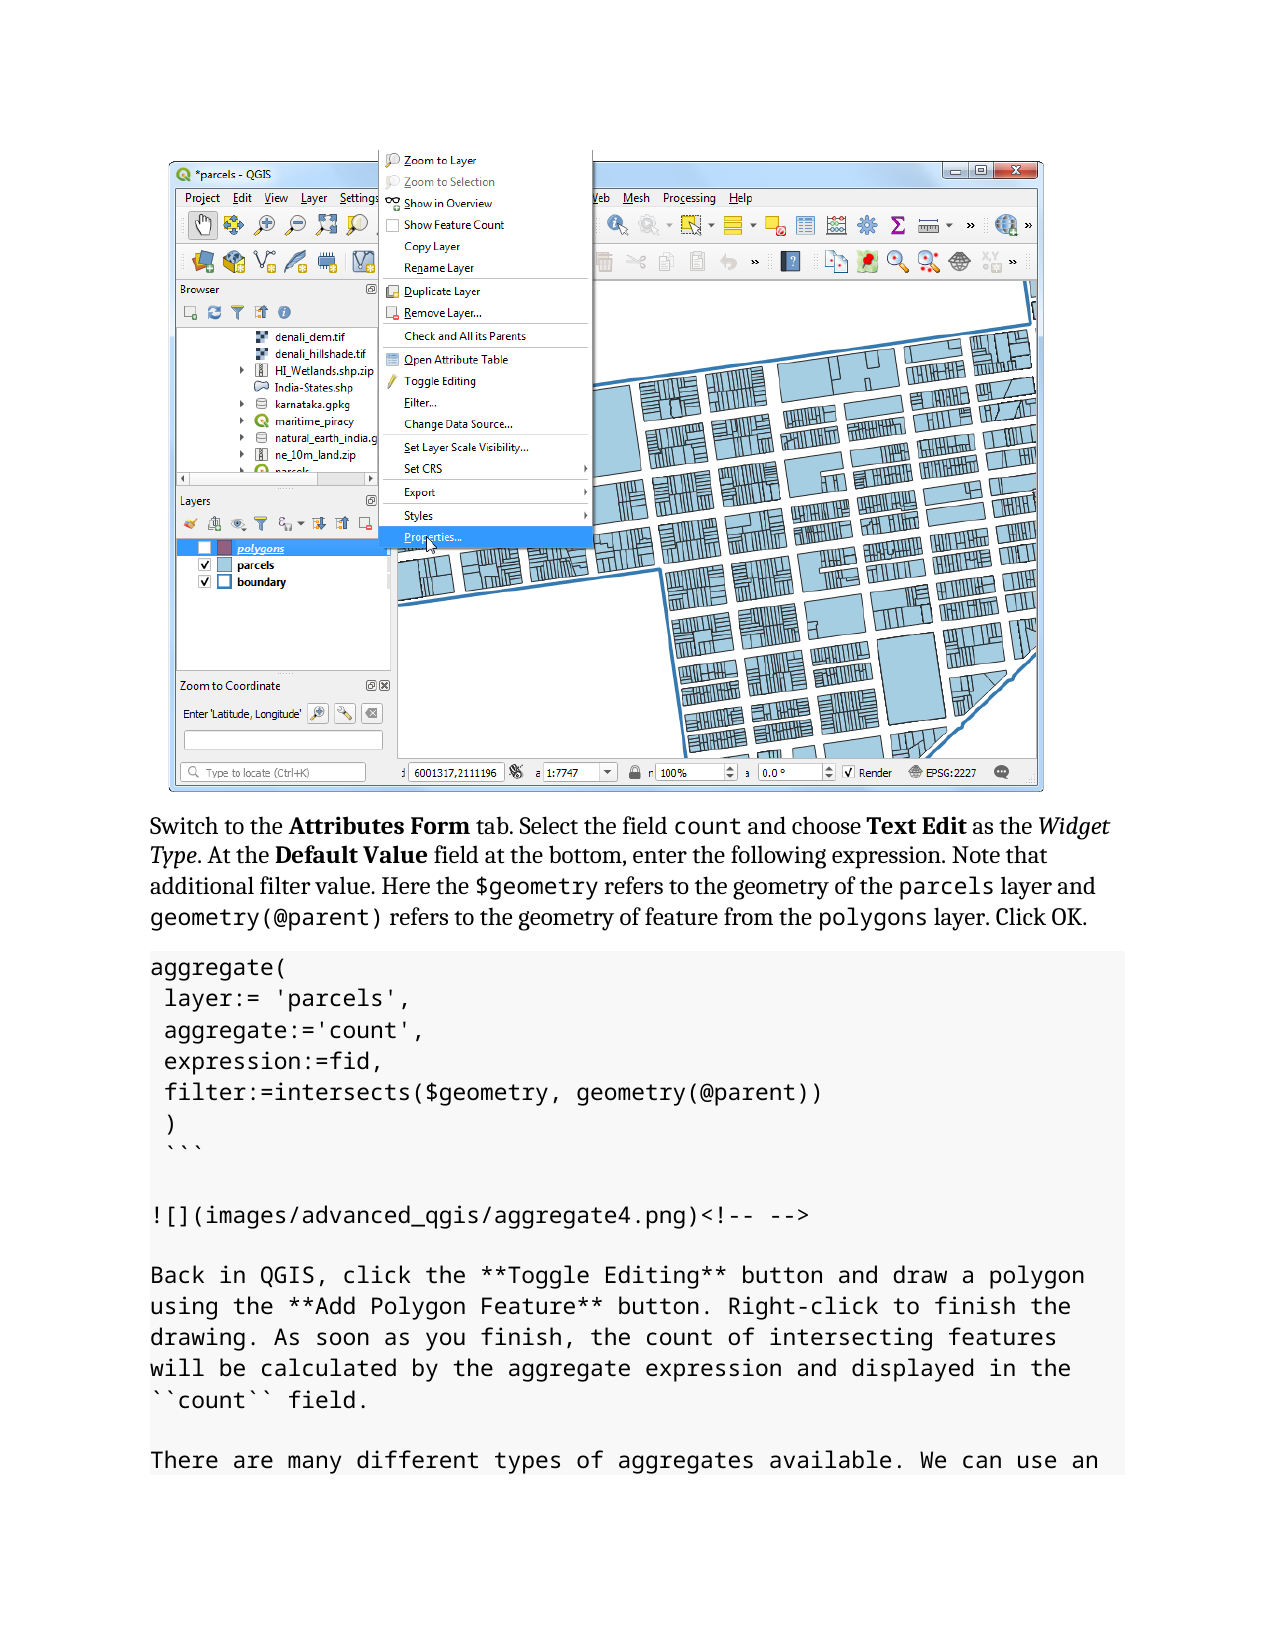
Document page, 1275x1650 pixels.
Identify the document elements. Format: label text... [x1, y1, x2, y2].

text Switch to the Attributes Form tab. Select the field count and choose Text Edit as the Widget Type. At the Default Value field at the bottom, enter the following expression. Note that additional filter value. Here the $geometry refers to the geometry of the parcels layer and geometry(@parent) refers to the geometry of feature from the polygons layer. Click OK. [150, 810, 1125, 932]
picture [168, 150, 1044, 792]
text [150, 951, 1125, 1475]
